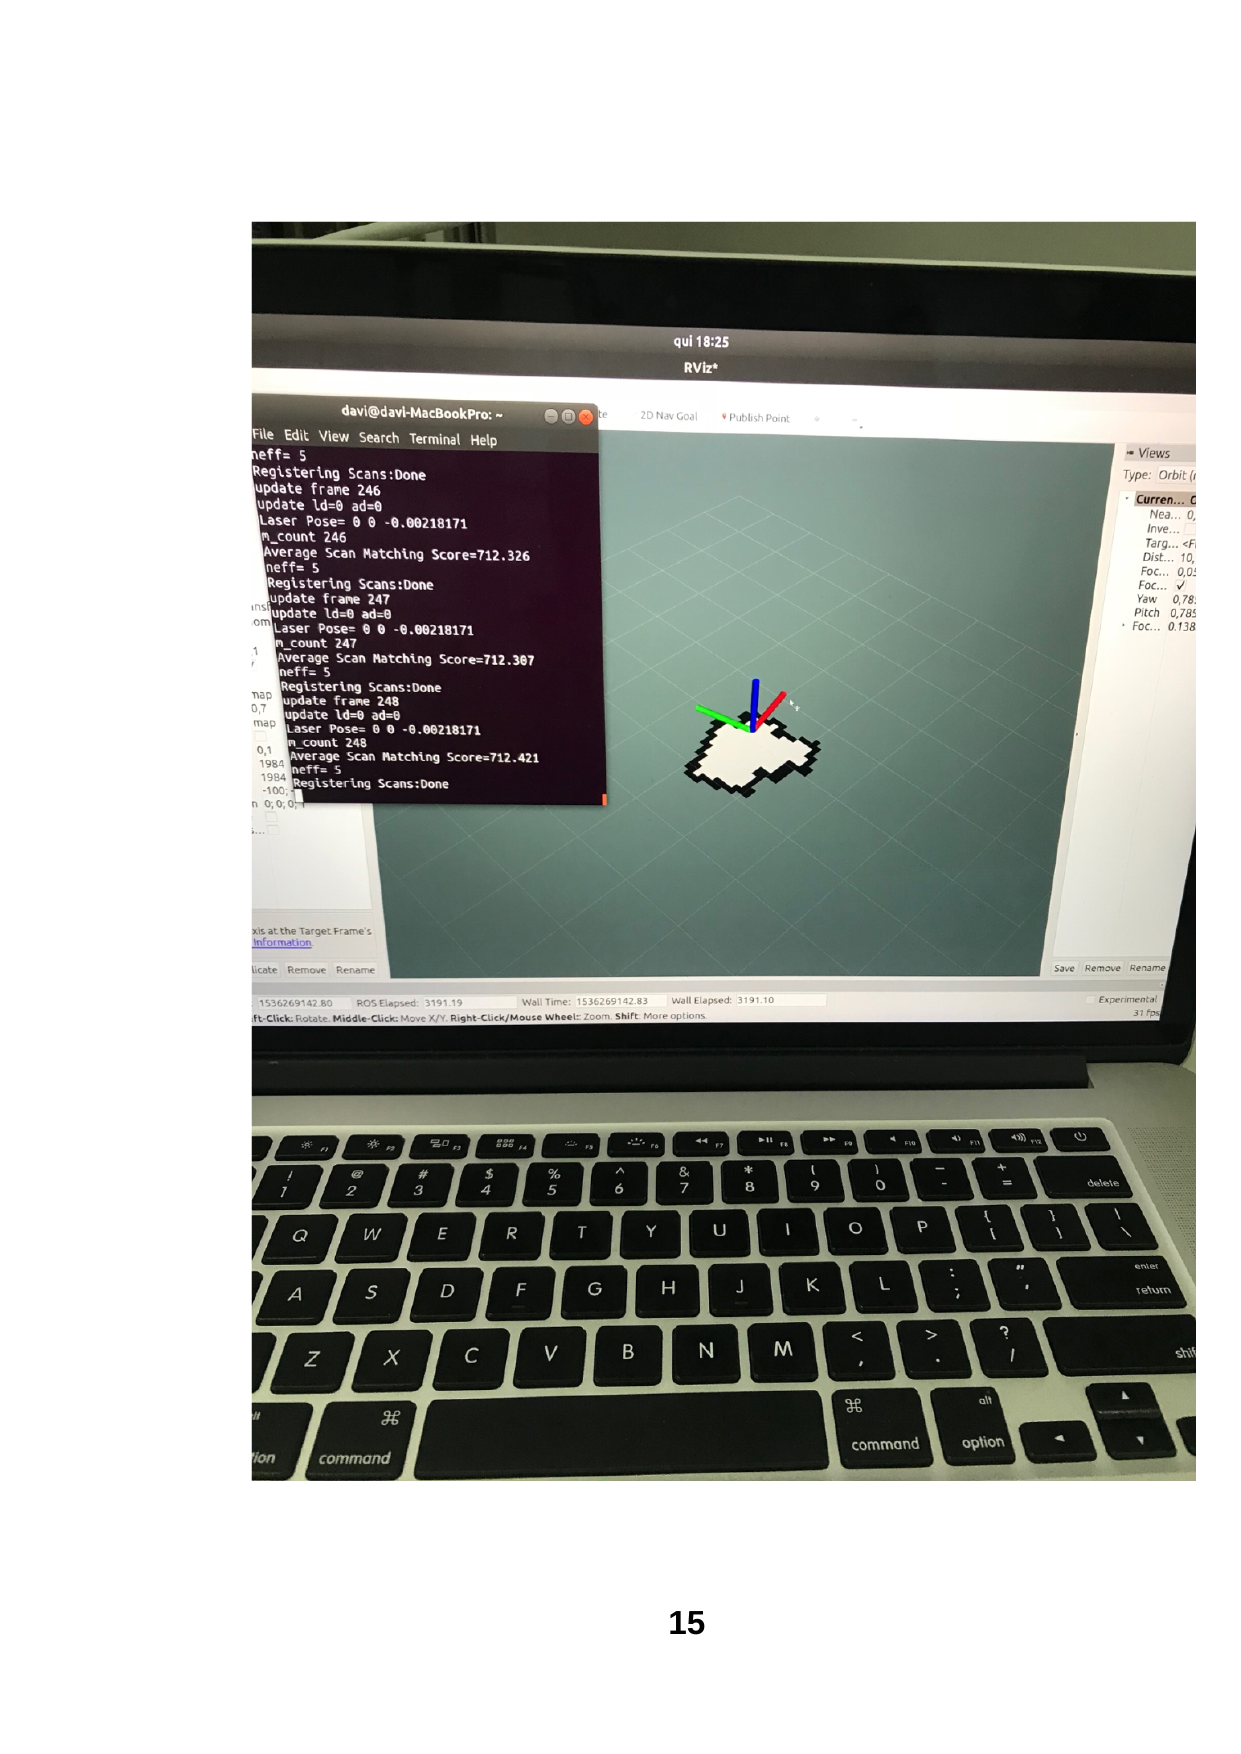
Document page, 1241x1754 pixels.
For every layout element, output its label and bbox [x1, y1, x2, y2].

picture [253, 223, 1196, 1480]
